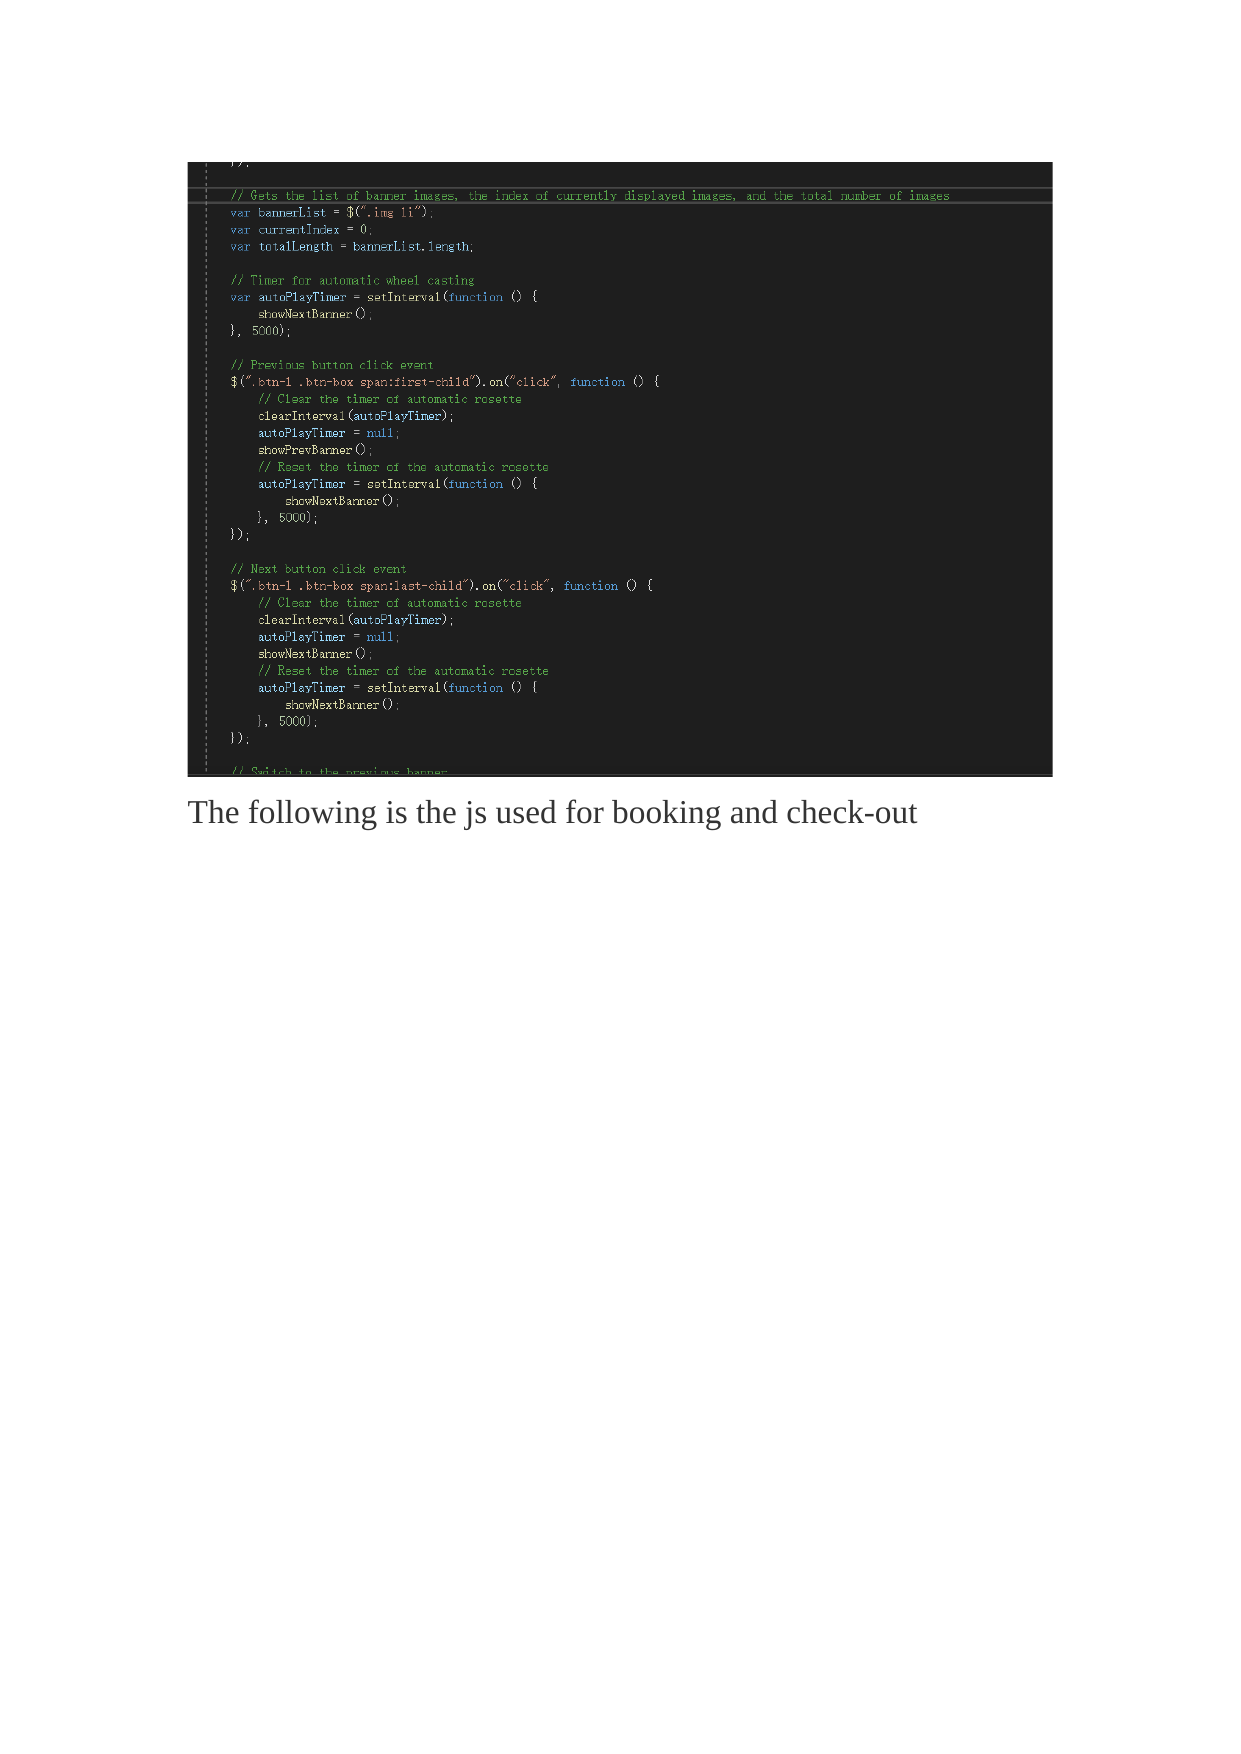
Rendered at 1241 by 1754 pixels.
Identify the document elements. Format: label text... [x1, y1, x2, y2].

text The following is the js used for booking and check-out [187, 779, 1053, 844]
picture [187, 162, 1053, 777]
